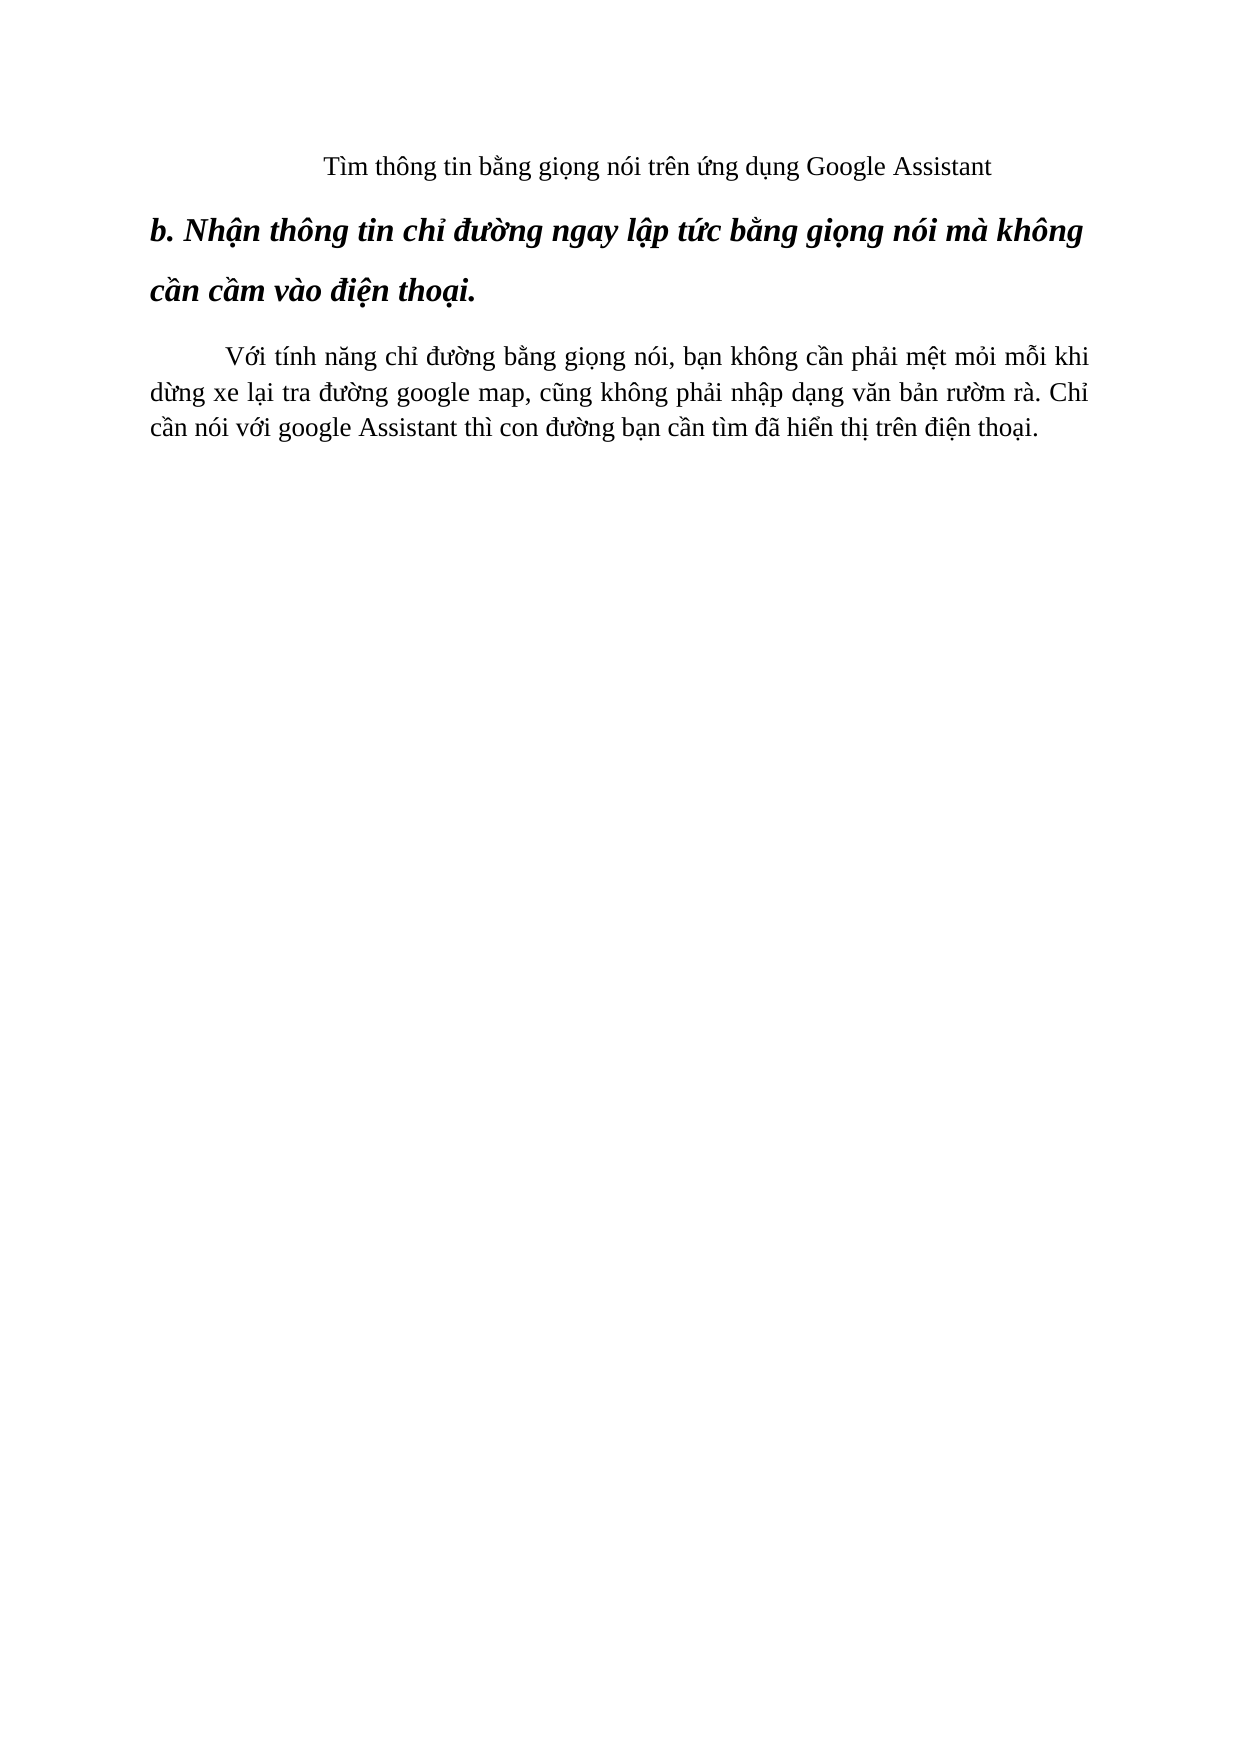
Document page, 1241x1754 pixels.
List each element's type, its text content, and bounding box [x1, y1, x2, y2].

subtitle b. Nhận thông tin chỉ đường ngay lập tức bằng giọng nói mà không cần cầm vào điện thoại. [150, 204, 1090, 315]
text Với tính năng chỉ đường bằng giọng nói, bạn không cần phải mệt mỏi mỗi khi dừng xe lại tra đường google map, cũng không phải nhập dạng văn bản rườm rà. Chỉ cần nói với google Assistant thì con đường bạn cần tìm đã hiển thị trên điện thoại. [150, 340, 1090, 442]
text Tìm thông tin bằng giọng nói trên ứng dụng Google Assistant [150, 150, 1090, 181]
